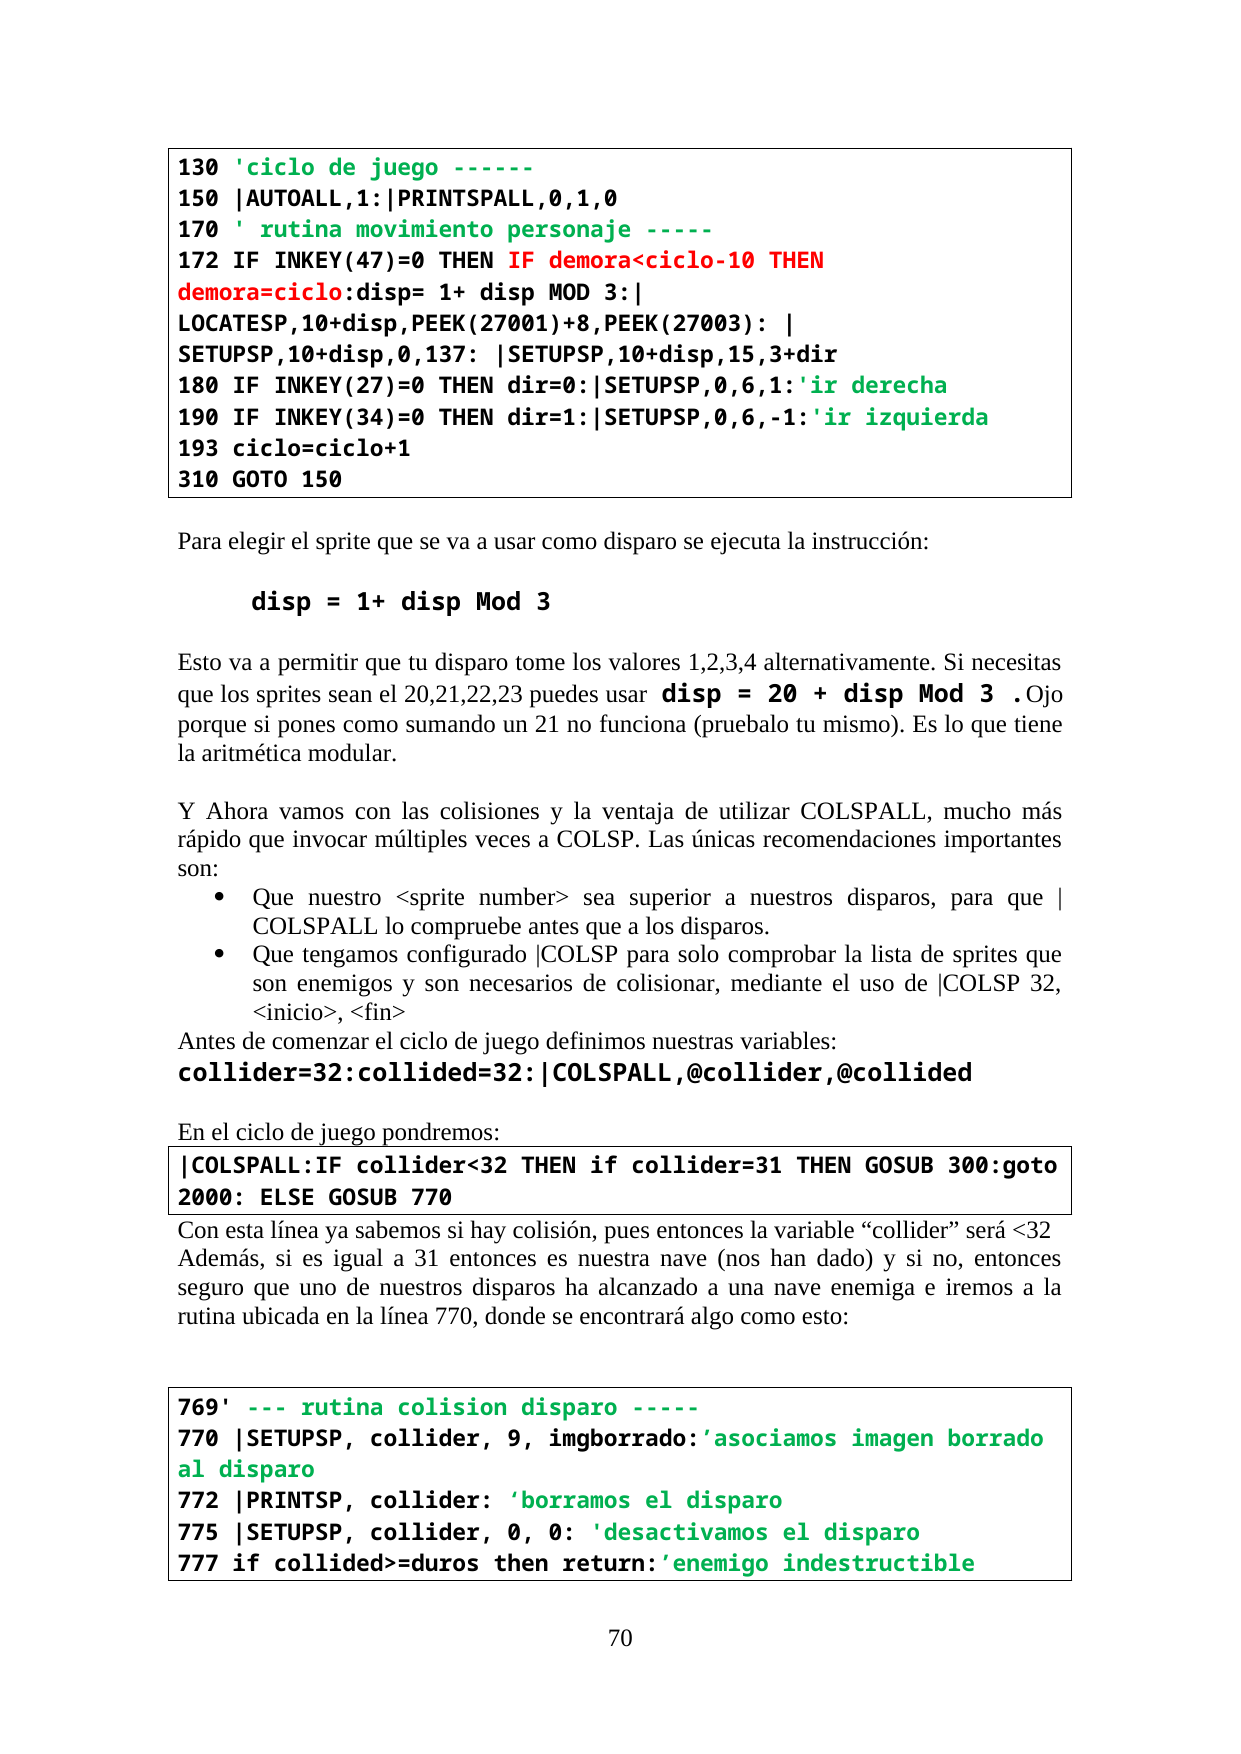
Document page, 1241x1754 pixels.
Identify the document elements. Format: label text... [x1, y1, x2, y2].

text 170 ' rutina movimiento personaje ----- [177, 213, 1063, 244]
text 769' --- rutina colision disparo ----- [169, 1388, 1071, 1422]
text 150 |AUTOALL,1:|PRINTSPALL,0,1,0 [177, 182, 1063, 213]
list Que tengamos configurado |COLSP para solo comprobar la lista de sprites que son enemigos y son necesarios de colisionar, mediante el uso de |COLSP 32, <inicio>, <fin> [215, 939, 1063, 1026]
text 775 |SETUPSP, collider, 0, 0: 'desactivamos el disparo [177, 1515, 1063, 1543]
text 777 if collided>=duros then return:’enemigo indestructible [169, 1543, 1071, 1580]
text 172 IF INKEY(47)=0 THEN IF demora<ciclo-10 THEN demora=ciclo:disp= 1+ disp MOD 3:|LOCATESP,10+disp,PEEK(27001)+8,PEEK(27003): |SETUPSP,10+disp,0,137: |SETUPSP,10+disp,15,3+dir [177, 244, 1063, 369]
text 772 |PRINTSP, collider: ‘borramos el disparo [177, 1484, 1063, 1515]
text 770 |SETUPSP, collider, 9, imgborrado:’asociamos imagen borrado al disparo [177, 1422, 1063, 1484]
text collider=32:collided=32:|COLSPALL,@collider,@collided [177, 1054, 1063, 1088]
text 190 IF INKEY(34)=0 THEN dir=1:|SETUPSP,0,6,-1:'ir izquierda [177, 401, 1063, 432]
text 310 GOTO 150 [169, 460, 1071, 497]
text |COLSPALL:IF collider<32 THEN if collider=31 THEN GOSUB 300:goto 2000: ELSE GOSUB 770 [169, 1147, 1071, 1214]
text Esto va a permitir que tu disparo tome los valores 1,2,3,4 alternativamente. Si necesitas que los sprites sean el 20,21,22,23 puedes usar disp = 20 + disp Mod 3 .Ojo porque si pones como sumando un 21 no funciona (pruebalo tu mismo). Es lo que tiene la aritmética modular. [177, 647, 1063, 767]
text 180 IF INKEY(27)=0 THEN dir=0:|SETUPSP,0,6,1:'ir derecha [177, 369, 1063, 401]
text Además, si es igual a 31 entonces es nuestra nave (nos han dado) y si no, entonces seguro que uno de nuestros disparos ha alcanzado a una nave enemiga e iremos a la rutina ubicada en la línea 770, donde se encontrará algo como esto: [177, 1243, 1063, 1330]
text Para elegir el sprite que se va a usar como disparo se ejecuta la instrucción: [177, 526, 1063, 555]
text Antes de comenzar el ciclo de juego definimos nuestras variables: [177, 1026, 1063, 1054]
text 130 'ciclo de juego ------ [169, 149, 1071, 182]
list Que nuestro <sprite number> sea superior a nuestros disparos, para que |COLSPALL lo compruebe antes que a los disparos. [215, 882, 1063, 939]
text 193 ciclo=ciclo+1 [177, 432, 1063, 460]
text Y Ahora vamos con las colisiones y la ventaja de utilizar COLSPALL, mucho más rápido que invocar múltiples veces a COLSP. Las únicas recomendaciones importantes son: [177, 796, 1063, 882]
text disp = 1+ disp Mod 3 [177, 584, 1063, 618]
text Con esta línea ya sabemos si hay colisión, pues entonces la variable “collider” será <32 [177, 1215, 1063, 1243]
text En el ciclo de juego pondremos: [177, 1117, 1063, 1146]
